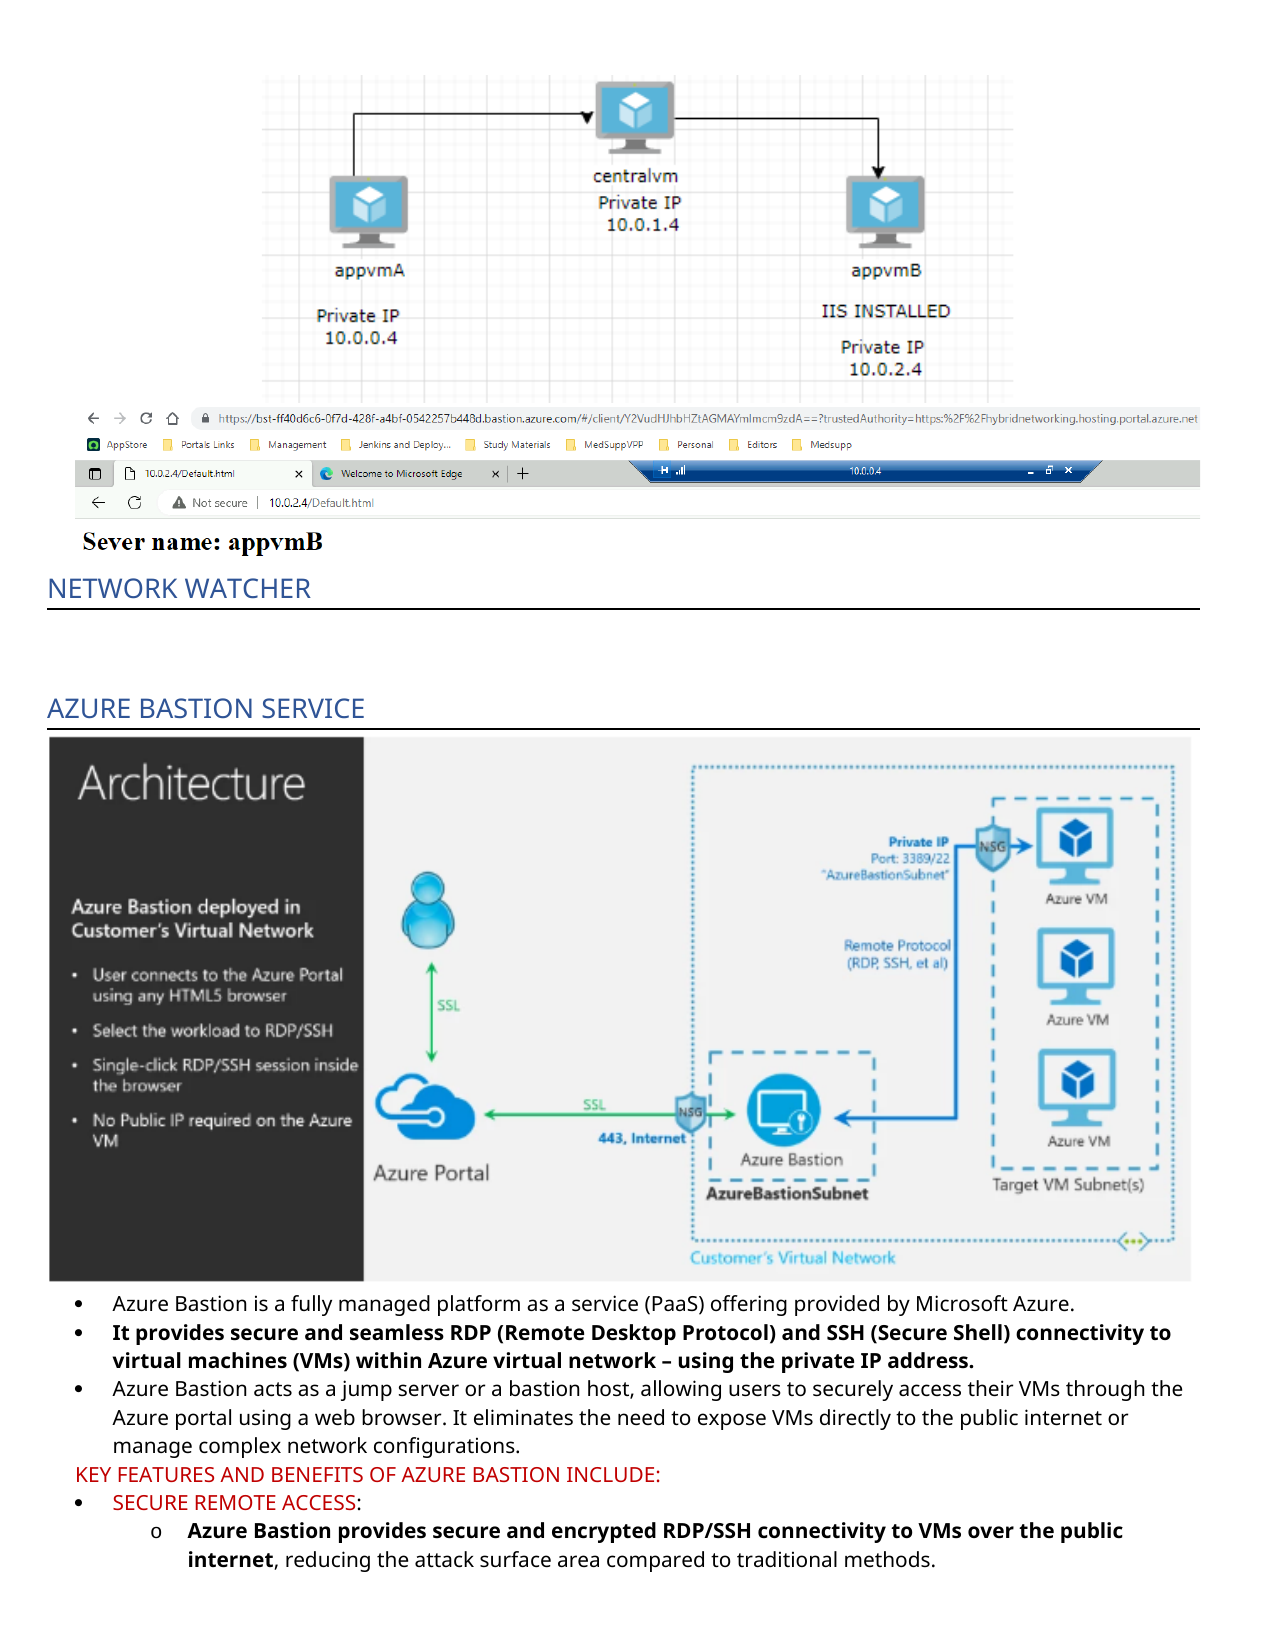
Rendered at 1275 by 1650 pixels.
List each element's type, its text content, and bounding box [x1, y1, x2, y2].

list Azure Bastion acts as a jump server or a bastion host, allowing users to securely access their VMs through the Azure portal using a web browser. It eliminates the need to expose VMs directly to the public internet or manage complex network configurations. [75, 1374, 1200, 1460]
picture [48, 730, 1198, 1290]
list Azure Bastion is a fully managed platform as a service (PaaS) offering provided by Microsoft Azure. [75, 1289, 1200, 1318]
list It provides secure and seamless RDP (Remote Desktop Protocol) and SSH (Secure Shell) connectivity to virtual machines (VMs) within Azure virtual network – using the private IP address. [75, 1318, 1200, 1374]
subtitle AZURE BASTION SERVICE [47, 689, 1200, 728]
subtitle NETWORK WATCHER [47, 569, 1200, 608]
list SECURE REMOTE ACCESS: [75, 1488, 1200, 1517]
list Azure Bastion provides secure and encrypted RDP/SSH connectivity to VMs over the public internet, reducing the attack surface area compared to traditional methods. [150, 1517, 1200, 1574]
picture [75, 75, 1200, 566]
text KEY FEATURES AND BENEFITS OF AZURE BASTION INCLUDE: [75, 1460, 1200, 1488]
